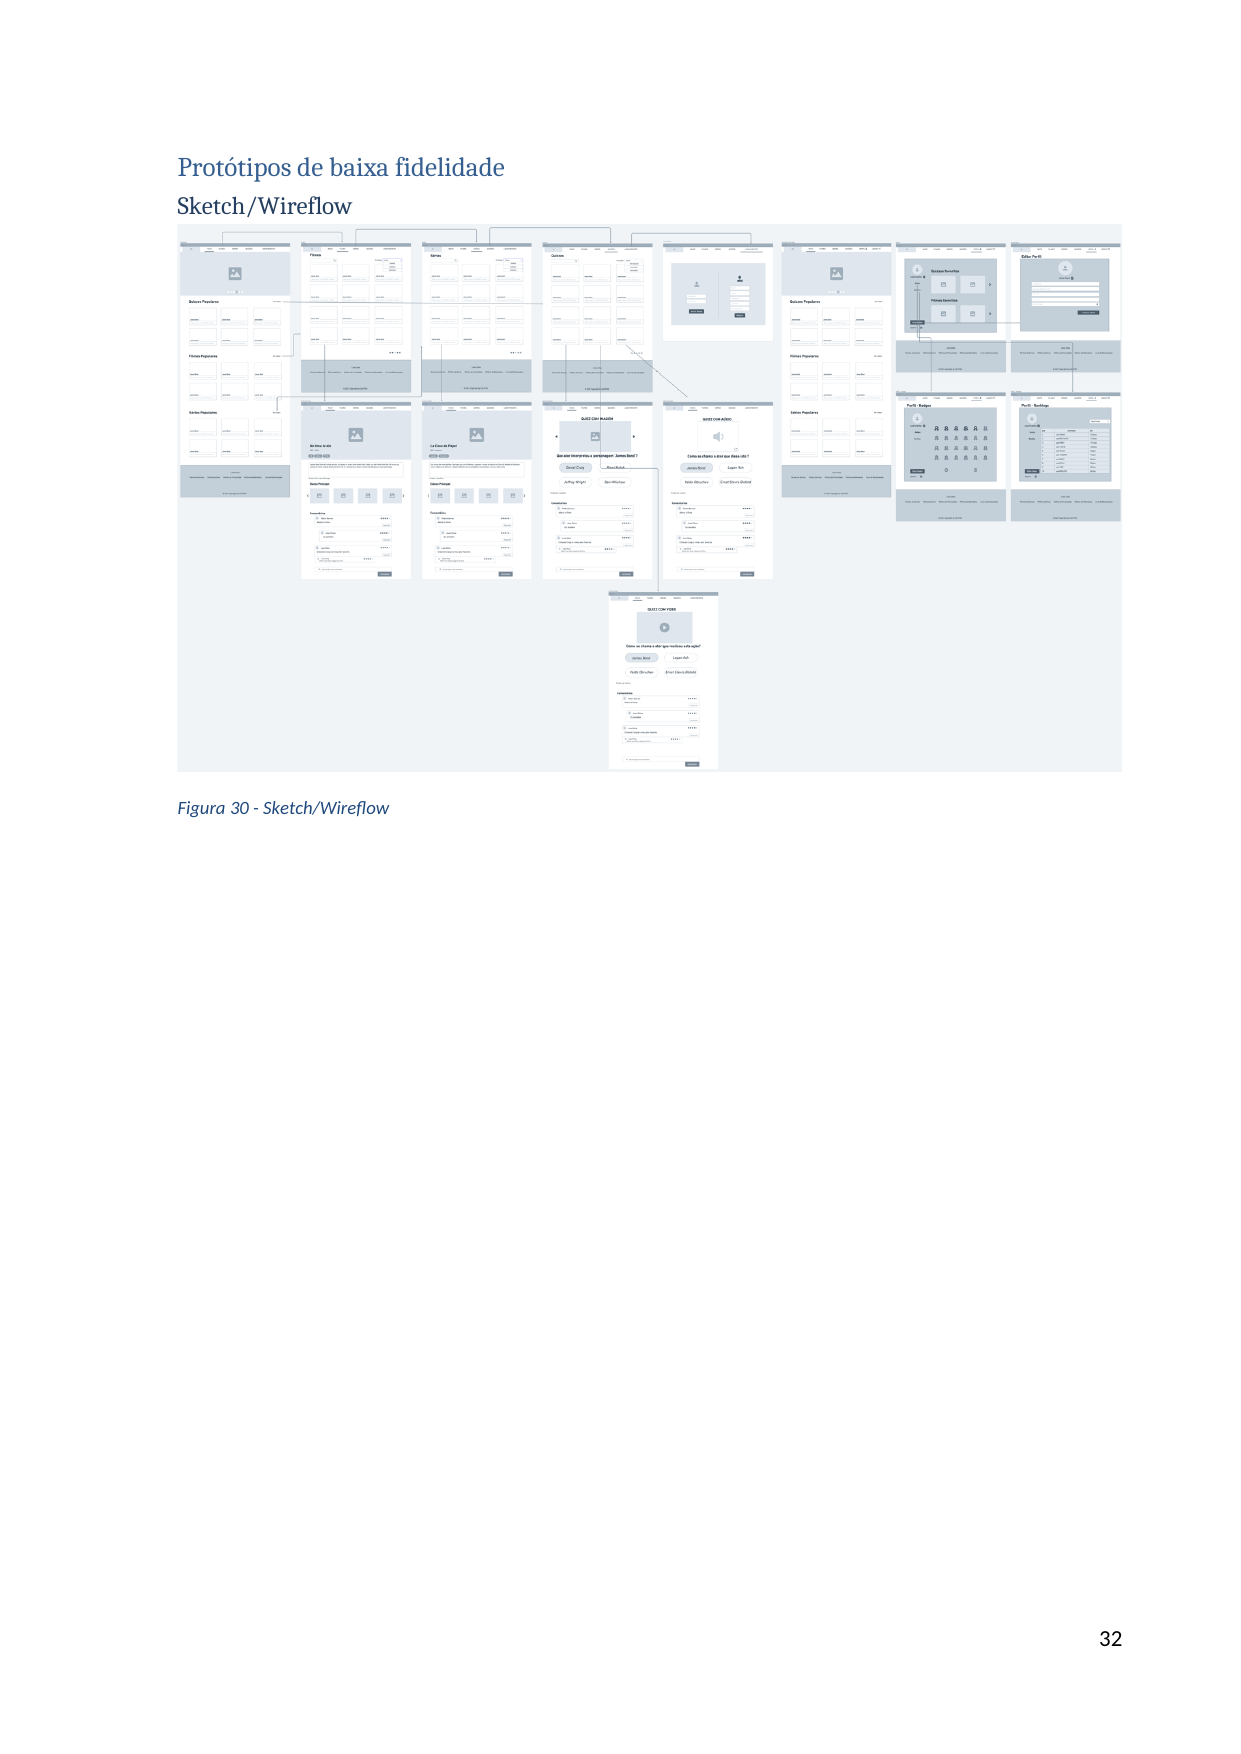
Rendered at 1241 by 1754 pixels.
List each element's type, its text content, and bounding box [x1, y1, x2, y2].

subtitle Sketch/Wireflow [177, 192, 1122, 221]
text Figura 30 - Sketch/Wireflow [177, 797, 1122, 819]
subtitle Protótipos de baixa fidelidade [177, 152, 1122, 183]
picture [177, 224, 1123, 772]
